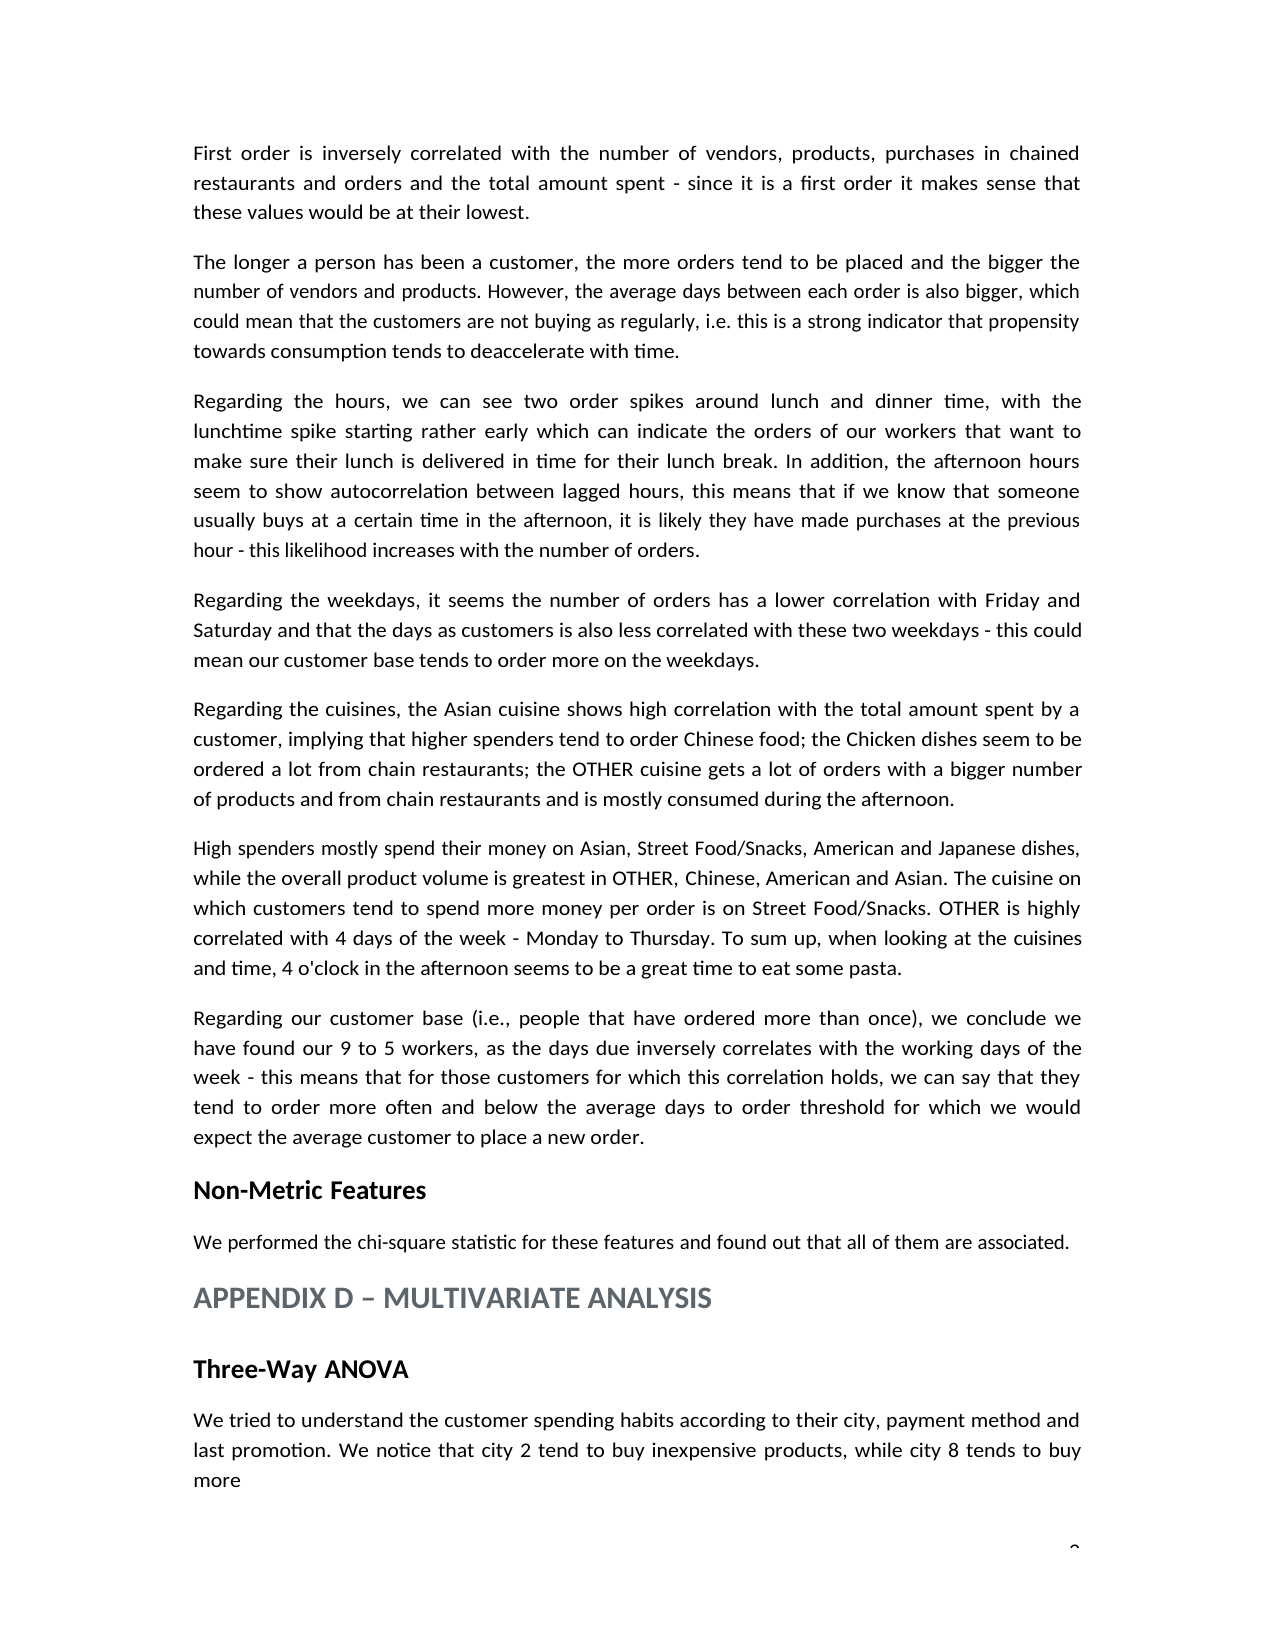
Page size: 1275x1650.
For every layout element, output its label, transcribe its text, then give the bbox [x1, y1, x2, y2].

text We tried to understand the customer spending habits according to their city, payment method and last promotion. We notice that city 2 tend to buy inexpensive products, while city 8 tends to buy more [193, 1407, 1082, 1493]
text High spenders mostly spend their money on Asian, Street Food/Snacks, American and Japanese dishes, while the overall product volume is greatest in OTHER, Chinese, American and Asian. The cuisine on which customers tend to spend more money per order is on Street Food/Snacks. OTHER is highly correlated with 4 days of the week - Monday to Thursday. To sum up, when looking at the cuisines and time, 4 o'clock in the afternoon seems to be a great time to eat some pasta. [193, 836, 1082, 981]
text We performed the chi-square statistic for these features and found out that all of them are associated. [193, 1229, 1214, 1254]
text First order is inversely correlated with the number of vendors, products, purchases in chained restaurants and orders and the total amount spent - since it is a first order it makes sense that these values would be at their lowest. [193, 140, 1082, 225]
text Regarding our customer base (i.e., people that have ordered more than once), we conclude we have found our 9 to 5 workers, as the days due inversely correlates with the working days of the week - this means that for those customers for which this correlation holds, we can say that they tend to order more often and below the average days to order threshold for which we would expect the average customer to place a new order. [193, 1005, 1082, 1150]
text Regarding the cuisines, the Asian cuisine shows high correlation with the total amount spent by a customer, implying that higher spenders tend to order Chinese food; the Chicken dishes seem to be ordered a lot from chain restaurants; the OTHER cuisine gets a lot of orders with a bigger number of products and from chain restaurants and is mostly consumed during the afternoon. [193, 696, 1082, 812]
subtitle Non-Metric Features [193, 1173, 1214, 1206]
text Regarding the weekdays, it seems the number of orders has a lower correlation with Friday and Saturday and that the days as customers is also less correlated with these two weekdays - this could mean our customer base tends to order more on the weekdays. [193, 587, 1082, 672]
subtitle Three-Way ANOVA [193, 1352, 1214, 1385]
text The longer a person has been a customer, the more orders tend to be placed and the bigger the number of vendors and products. However, the average days between each order is also bigger, which could mean that the customers are not buying as regularly, i.e. this is a strong indicator that propensity towards consumption tends to deaccelerate with time. [193, 249, 1082, 364]
text Regarding the hours, we can see two order spikes around lunch and dinner time, with the lunchtime spike starting rather early which can indicate the orders of our workers that want to make sure their lunch is delivered in time for their lunch break. In addition, the afternoon hours seem to show autocorrelation between lagged hours, this means that if we know that someone usually buys at a certain time in the afternoon, it is likely they have made purchases at the previous hour - this likelihood increases with the number of orders. [193, 388, 1082, 563]
subtitle APPENDIX D – MULTIVARIATE ANALYSIS [193, 1278, 1214, 1316]
